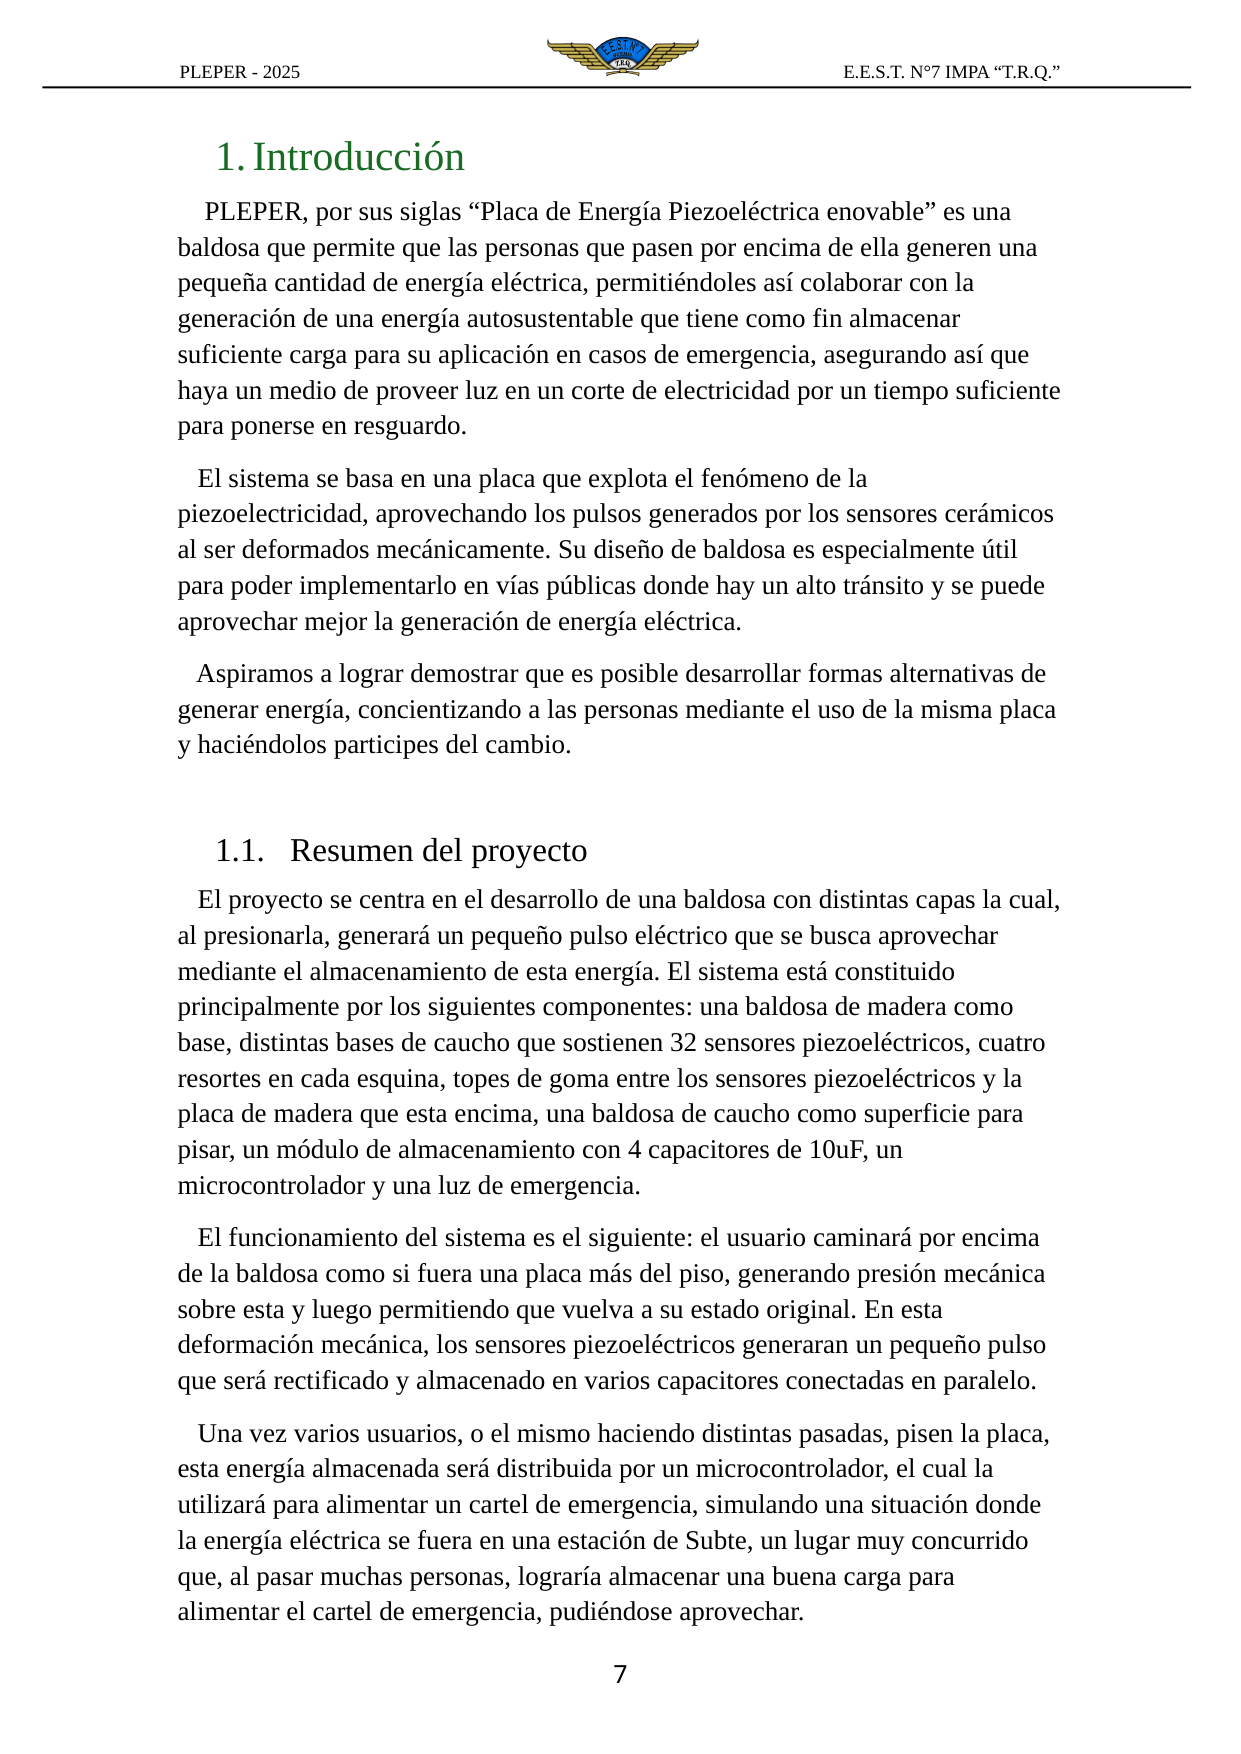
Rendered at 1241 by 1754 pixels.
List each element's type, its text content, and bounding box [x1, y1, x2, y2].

text El proyecto se centra en el desarrollo de una baldosa con distintas capas la cual, al presionarla, generará un pequeño pulso eléctrico que se busca aprovechar mediante el almacenamiento de esta energía. El sistema está constituido principalmente por los siguientes componentes: una baldosa de madera como base, distintas bases de caucho que sostienen 32 sensores piezoeléctricos, cuatro resortes en cada esquina, topes de goma entre los sensores piezoeléctricos y la placa de madera que esta encima, una baldosa de caucho como superficie para pisar, un módulo de almacenamiento con 4 capacitores de 10uF, un microcontrolador y una luz de emergencia. [177, 883, 1063, 1200]
subtitle Introducción [215, 132, 1063, 179]
text El funcionamiento del sistema es el siguiente: el usuario caminará por encima de la baldosa como si fuera una placa más del piso, generando presión mecánica sobre esta y luego permitiendo que vuelva a su estado original. En esta deformación mecánica, los sensores piezoeléctricos generaran un pequeño pulso que será rectificado y almacenado en varios capacitores conectadas en paralelo. [177, 1221, 1063, 1395]
picture [543, 35, 703, 78]
text El sistema se basa en una placa que explota el fenómeno de la piezoelectricidad, aprovechando los pulsos generados por los sensores cerámicos al ser deformados mecánicamente. Su diseño de baldosa es especialmente útil para poder implementarlo en vías públicas donde hay un alto tránsito y se puede aprovechar mejor la generación de energía eléctrica. [177, 462, 1063, 636]
text Una vez varios usuarios, o el mismo haciendo distintas pasadas, pisen la placa, esta energía almacenada será distribuida por un microcontrolador, el cual la utilizará para alimentar un cartel de emergencia, simulando una situación donde la energía eléctrica se fuera en una estación de Subte, un lugar muy concurrido que, al pasar muchas personas, lograría almacenar una buena carga para alimentar el cartel de emergencia, pudiéndose aprovechar. [177, 1417, 1063, 1626]
text Aspiramos a lograr demostrar que es posible desarrollar formas alternativas de generar energía, concientizando a las personas mediante el uso de la misma placa y haciéndolos participes del cambio. [177, 657, 1063, 760]
subtitle Resumen del proyecto [215, 831, 1063, 869]
text PLEPER, por sus siglas “Placa de Energía Piezoeléctrica enovable” es una baldosa que permite que las personas que pasen por encima de ella generen una pequeña cantidad de energía eléctrica, permitiéndoles así colaborar con la generación de una energía autosustentable que tiene como fin almacenar suficiente carga para su aplicación en casos de emergencia, asegurando así que haya un medio de proveer luz en un corte de electricidad por un tiempo suficiente para ponerse en resguardo. [177, 195, 1063, 441]
